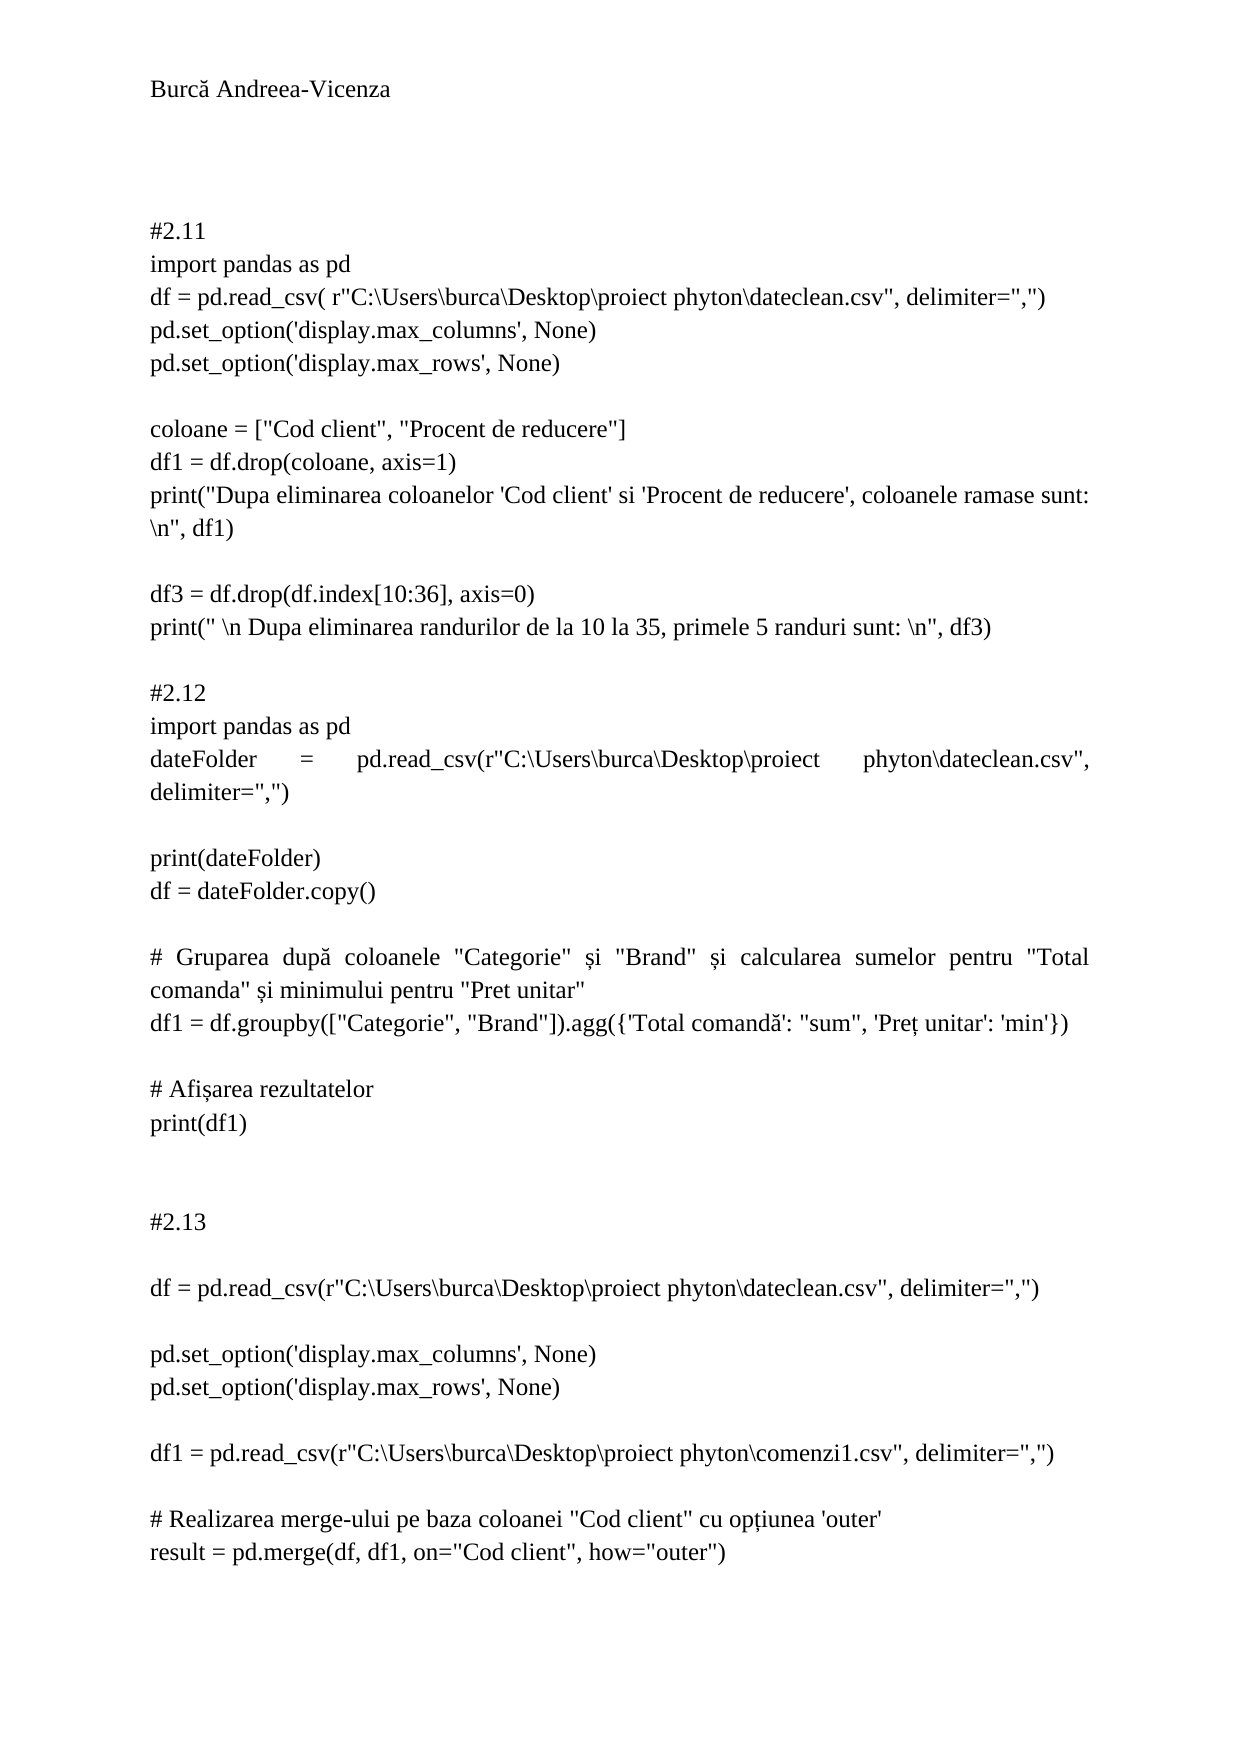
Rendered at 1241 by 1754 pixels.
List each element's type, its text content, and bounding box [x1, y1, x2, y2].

text # Afișarea rezultatelor [150, 1074, 1090, 1103]
text df1 = df.groupby(["Categorie", "Brand"]).agg({'Total comandă': "sum", 'Preț unitar': 'min'}) [150, 1008, 1090, 1037]
text pd.set_option('display.max_rows', None) [150, 1372, 1090, 1401]
text # Gruparea după coloanele "Categorie" și "Brand" și calcularea sumelor pentru "Total comanda" și minimului pentru "Pret unitar" [150, 942, 1090, 1004]
text df = dateFolder.copy() [150, 876, 1090, 905]
text print(df1) [150, 1108, 1090, 1136]
text pd.set_option('display.max_columns', None) [150, 315, 1090, 344]
text pd.set_option('display.max_rows', None) [150, 348, 1090, 377]
text print(dateFolder) [150, 843, 1090, 872]
text #2.13 [150, 1207, 1090, 1235]
text import pandas as pd [150, 249, 1090, 278]
text #2.11 [150, 216, 1090, 245]
text df = pd.read_csv(r"C:\Users\burca\Desktop\proiect phyton\dateclean.csv", delimiter=",") [150, 1273, 1090, 1301]
text df3 = df.drop(df.index[10:36], axis=0) [150, 579, 1090, 608]
text df = pd.read_csv( r"C:\Users\burca\Desktop\proiect phyton\dateclean.csv", delimiter=",") [150, 282, 1090, 311]
text dateFolder = pd.read_csv(r"C:\Users\burca\Desktop\proiect phyton\dateclean.csv", delimiter=",") [150, 744, 1090, 806]
text print(" \n Dupa eliminarea randurilor de la 10 la 35, primele 5 randuri sunt: \n", df3) [150, 612, 1090, 641]
text result = pd.merge(df, df1, on="Cod client", how="outer") [150, 1537, 1090, 1566]
text pd.set_option('display.max_columns', None) [150, 1339, 1090, 1367]
text df1 = pd.read_csv(r"C:\Users\burca\Desktop\proiect phyton\comenzi1.csv", delimiter=",") [150, 1438, 1090, 1467]
text import pandas as pd [150, 711, 1090, 740]
text print("Dupa eliminarea coloanelor 'Cod client' si 'Procent de reducere', coloanele ramase sunt: \n", df1) [150, 480, 1090, 542]
text coloane = ["Cod client", "Procent de reducere"] [150, 414, 1090, 443]
text #2.12 [150, 678, 1090, 707]
text # Realizarea merge-ului pe baza coloanei "Cod client" cu opțiunea 'outer' [150, 1504, 1090, 1533]
text df1 = df.drop(coloane, axis=1) [150, 447, 1090, 476]
